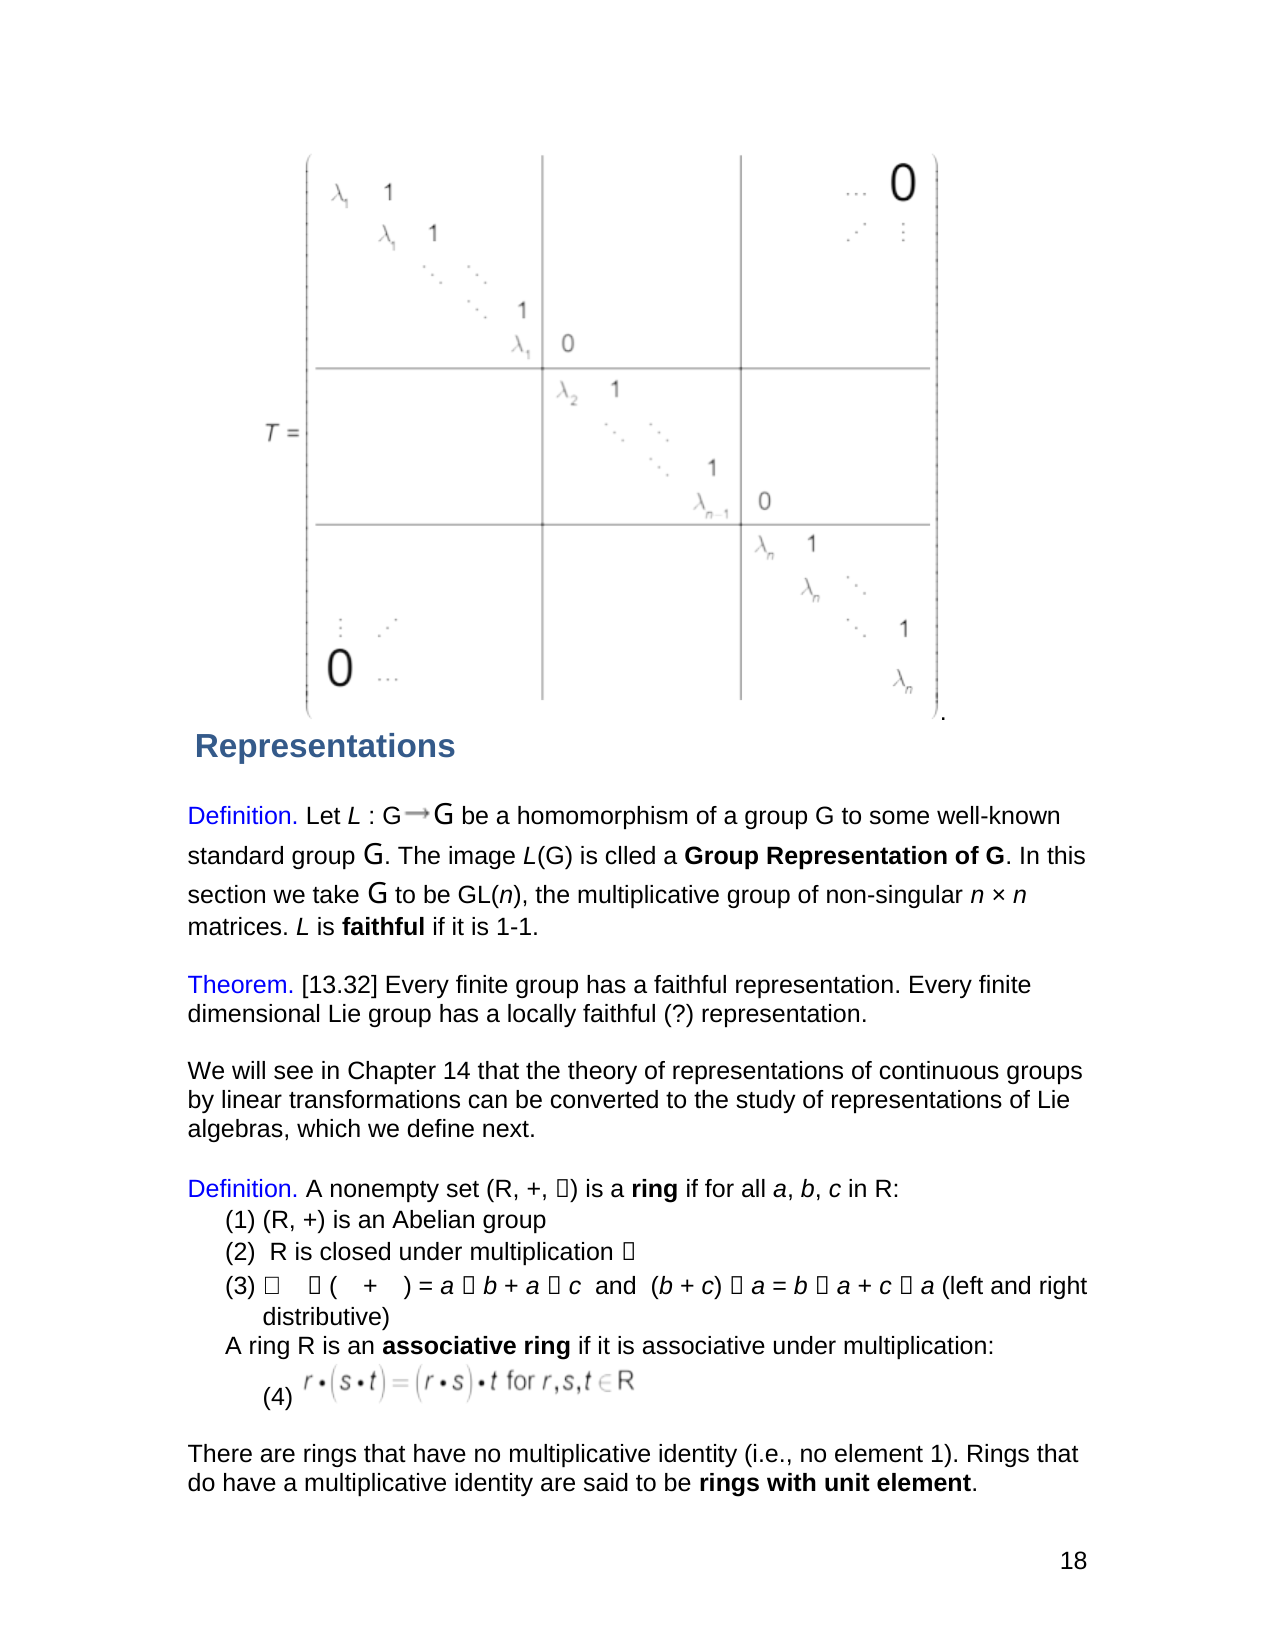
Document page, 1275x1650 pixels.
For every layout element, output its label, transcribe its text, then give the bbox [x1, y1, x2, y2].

text (4) [225, 1359, 1087, 1411]
text Representations [187, 726, 1087, 764]
list R is closed under multiplication  [225, 1234, 1087, 1268]
text A ring R is an associative ring if it is associative under multiplication: [225, 1331, 1087, 1359]
text Definition. A nonempty set (R, +, ) is a ring if for all a, b, c in R: [187, 1171, 1087, 1205]
list   ( + ) = a  b + a  c and (b + c)  a = b  a + c  a (left and right distributive) [225, 1268, 1087, 1331]
list (R, +) is an Abelian group [225, 1205, 1087, 1234]
text There are rings that have no multiplicative identity (i.e., no element 1). Rings that do have a multiplicative identity are said to be rings with unit element. [187, 1439, 1087, 1497]
text Theorem. [13.32] Every finite group has a faithful representation. Every finite dimensional Lie group has a locally faithful (?) representation. [187, 970, 1087, 1027]
text Definition. Let L : GG be a homomorphism of a group G to some well-known standard group G. The image L(G) is clled a Group Representation of G. In this section we take G to be GL(n), the multiplicative group of non-singular n × n matrices. L is faithful if it is 1-1. [187, 793, 1087, 941]
text . [187, 150, 1087, 726]
text We will see in Chapter 14 that the theory of representations of continuous groups by linear transformations can be converted to the study of representations of Lie algebras, which we define next. [187, 1056, 1087, 1142]
